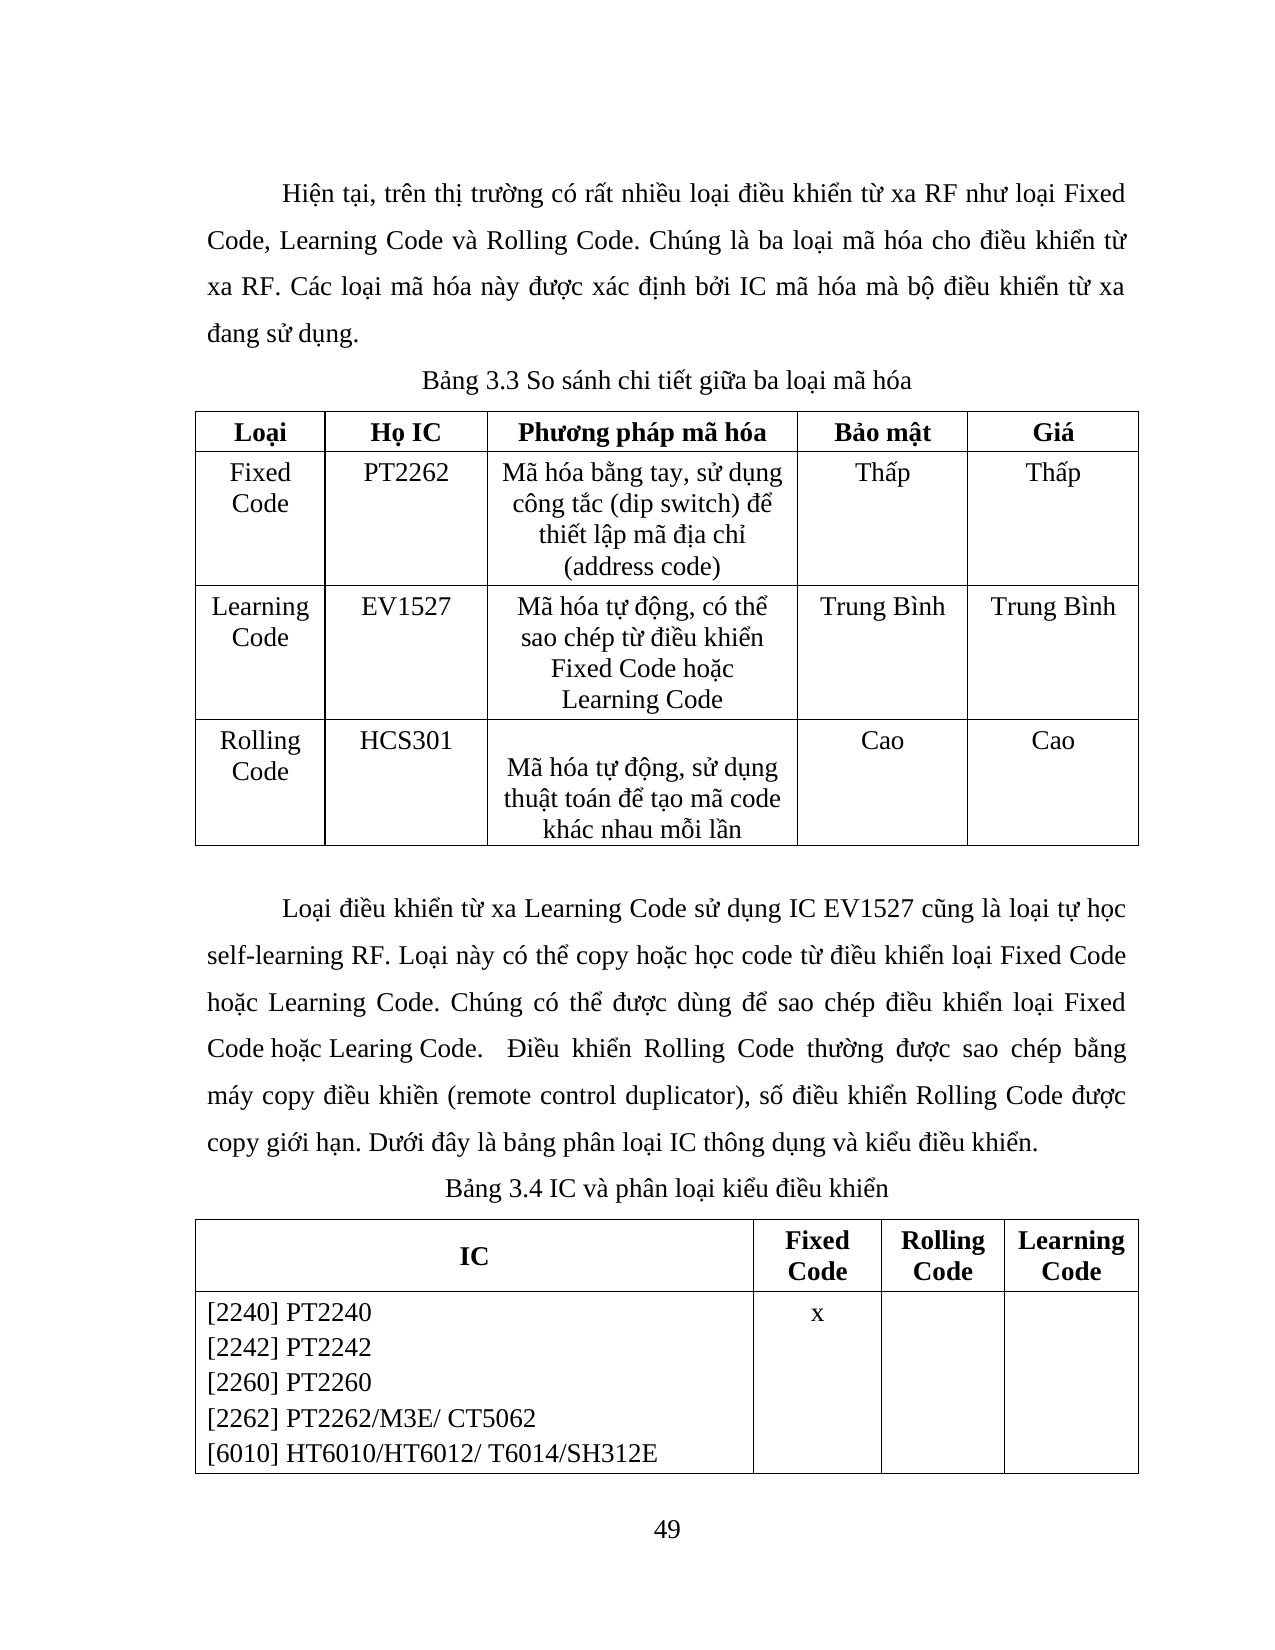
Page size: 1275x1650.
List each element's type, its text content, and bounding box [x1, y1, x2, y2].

table_header IC [196, 1220, 753, 1291]
table_cell Thấp [798, 452, 967, 585]
table_header Loại [196, 412, 324, 451]
table_cell EV1527 [326, 586, 487, 719]
table_cell Cao [798, 720, 967, 844]
table_header Bảo mật [798, 412, 967, 451]
table_header Rolling Code [882, 1220, 1004, 1291]
table_cell Mã hóa bằng tay, sử dụng công tắc (dip switch) để thiết lập mã địa chỉ (address code) [488, 452, 797, 585]
table_header Phương pháp mã hóa [488, 412, 797, 451]
table_cell Thấp [968, 452, 1138, 585]
table_cell Mã hóa tự động, có thể sao chép từ điều khiển Fixed Code hoặc Learning Code [488, 586, 797, 719]
table_cell [882, 1292, 1004, 1472]
table_cell x [754, 1292, 881, 1472]
table_header Họ IC [326, 412, 487, 451]
table_header Learning Code [1005, 1220, 1138, 1291]
text Bảng 3.3 So sánh chi tiết giữa ba loại mã hóa [207, 364, 1127, 395]
text Bảng 3.4 IC và phân loại kiểu điều khiển [207, 1172, 1127, 1203]
table_cell Cao [968, 720, 1138, 844]
table_cell Trung Bình [798, 586, 967, 719]
table_cell PT2262 [326, 452, 487, 585]
table_cell HCS301 [326, 720, 487, 844]
table_header Giá [968, 412, 1138, 451]
table_cell Fixed Code [196, 452, 324, 585]
text Hiện tại, trên thị trường có rất nhiều loại điều khiển từ xa RF như loại Fixed Code, Learning Code và Rolling Code. Chúng là ba loại mã hóa cho điều khiển từ xa RF. Các loại mã hóa này được xác định bởi IC mã hóa mà bộ điều khiển từ xa đang sử dụng. [207, 177, 1127, 348]
table_cell Trung Bình [968, 586, 1138, 719]
text Loại điều khiển từ xa Learning Code sử dụng IC EV1527 cũng là loại tự học self-learning RF. Loại này có thể copy hoặc học code từ điều khiển loại Fixed Code hoặc Learning Code. Chúng có thể được dùng để sao chép điều khiển loại Fixed Code hoặc Learing Code. Điều khiển Rolling Code thường được sao chép bằng máy copy điều khiền (remote control duplicator), số điều khiển Rolling Code được copy giới hạn. Dưới đây là bảng phân loại IC thông dụng và kiểu điều khiển. [207, 892, 1127, 1157]
table_cell Learning Code [196, 586, 324, 719]
table_cell [1005, 1292, 1138, 1472]
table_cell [196, 1292, 753, 1472]
table_header Fixed Code [754, 1220, 881, 1291]
table_cell Mã hóa tự động, sử dụng thuật toán để tạo mã code khác nhau mỗi lần [488, 720, 797, 844]
table_cell Rolling Code [196, 720, 324, 844]
